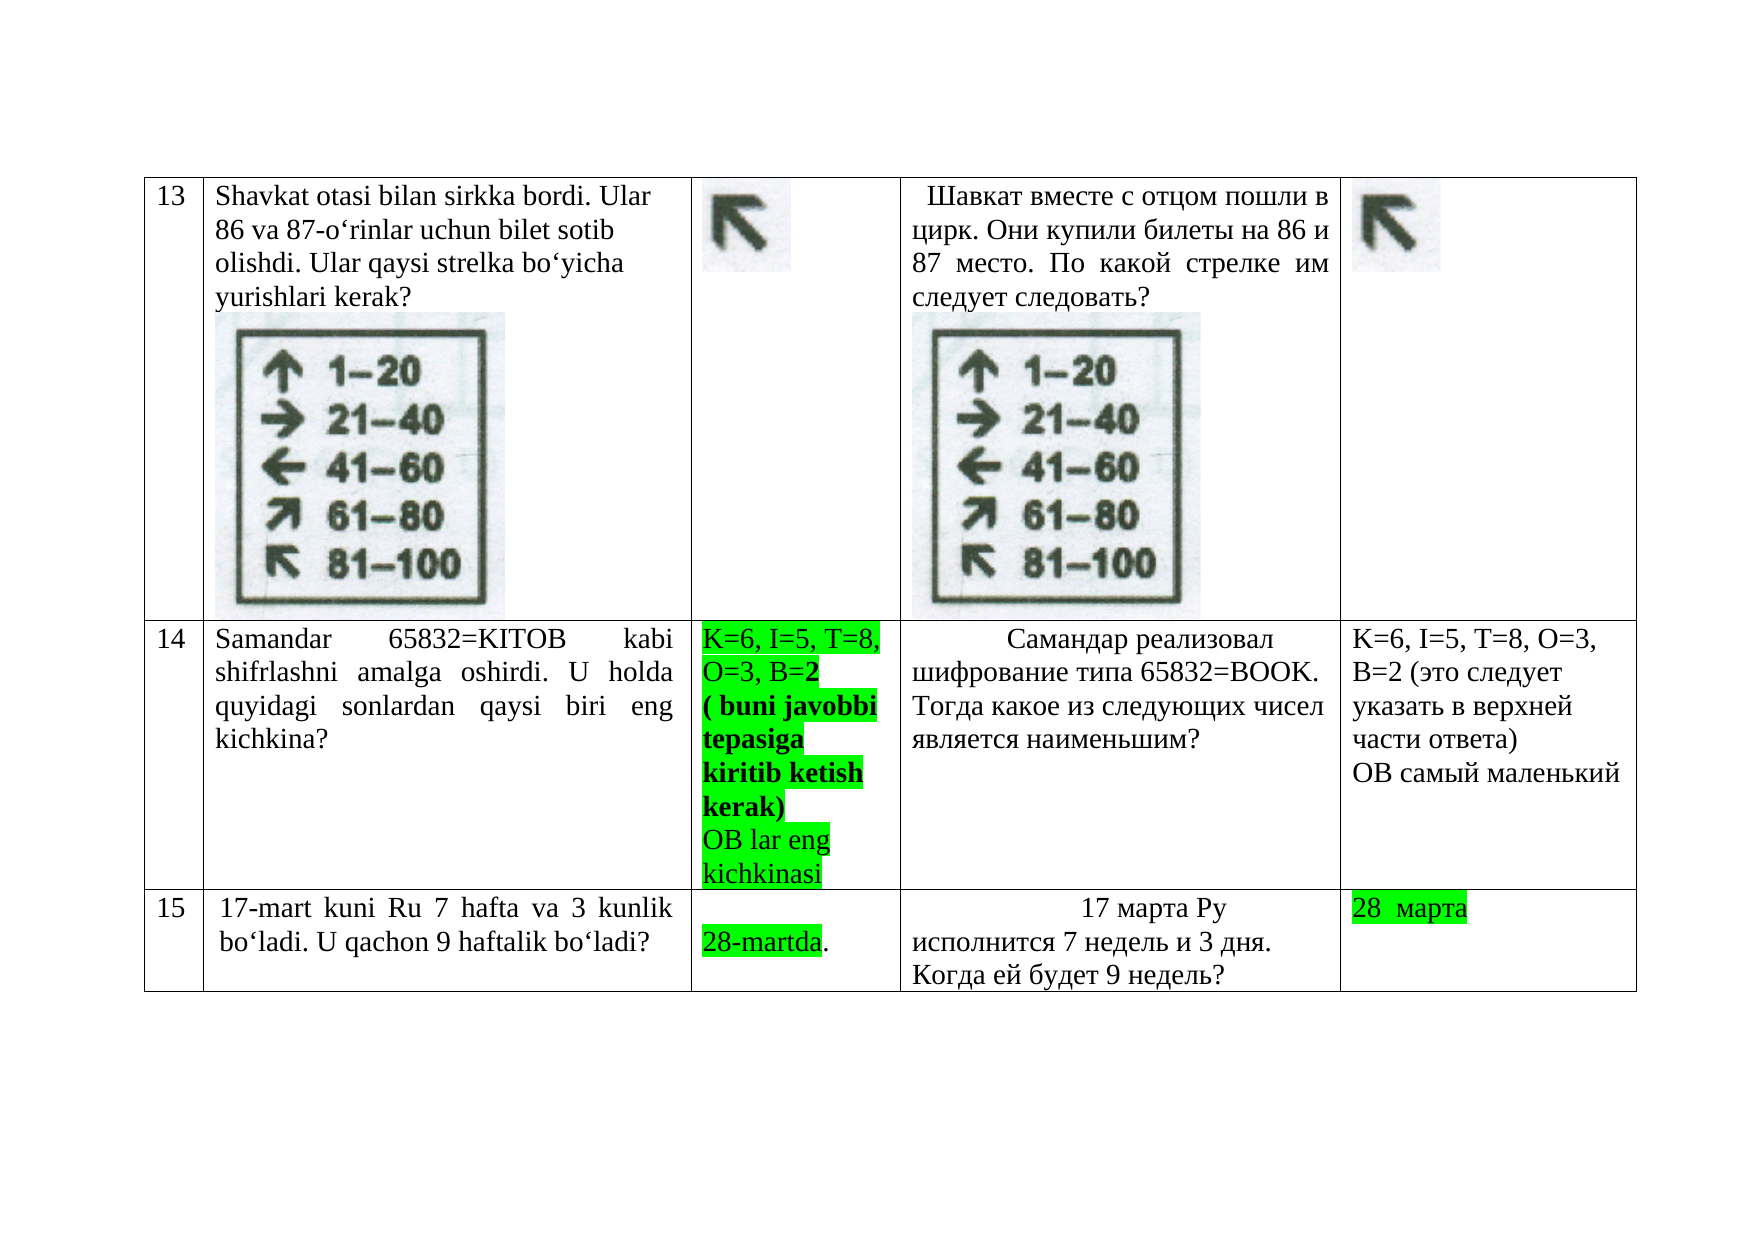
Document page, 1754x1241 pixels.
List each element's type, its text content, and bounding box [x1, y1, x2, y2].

table_cell 28 марта [1341, 890, 1636, 991]
table_cell 17 марта Ру исполнится 7 недель и 3 дня. Когда ей будет 9 недель? [901, 890, 1340, 991]
table_cell Shavkat otasi bilan sirkka bordi. Ular 86 va 87-oʻrinlar uchun bilet sotib olishdi. Ular qaysi strelka boʻyicha yurishlari kerak? [204, 178, 691, 620]
table_cell 28-martda. [692, 890, 900, 991]
table_cell 14 [145, 621, 203, 889]
table_cell Шавкат вместе с отцом пошли в цирк. Они купили билеты на 86 и 87 место. По какой стрелке им следует следовать? [901, 178, 1340, 620]
picture [1352, 178, 1441, 272]
picture [911, 312, 1201, 619]
table_cell Самандар реализовал шифрование типа 65832=BOOK. Тогда какое из следующих чисел является наименьшим? [901, 621, 1340, 889]
table_cell K=6, I=5, T=8, O=3, B=2 (это следует указать в верхней части ответа) OB самый маленький [1341, 621, 1636, 889]
table_cell Samandar 65832=KITOB kabi shifrlashni amalga oshirdi. U holda quyidagi sonlardan qaysi biri eng kichkina? [204, 621, 691, 889]
picture [702, 178, 791, 272]
table_cell 17-mart kuni Ru 7 hafta va 3 kunlik boʻladi. U qachon 9 haftalik boʻladi? [204, 890, 691, 991]
table_cell 13 [145, 178, 203, 620]
table_cell K=6, I=5, T=8, O=3, B=2 ( buni javobbi tepasiga kiritib ketish kerak) OB lar eng kichkinasi [692, 621, 900, 889]
table_cell 15 [145, 890, 203, 991]
table_cell [1341, 178, 1636, 620]
picture [215, 312, 505, 620]
table_cell [692, 178, 900, 620]
